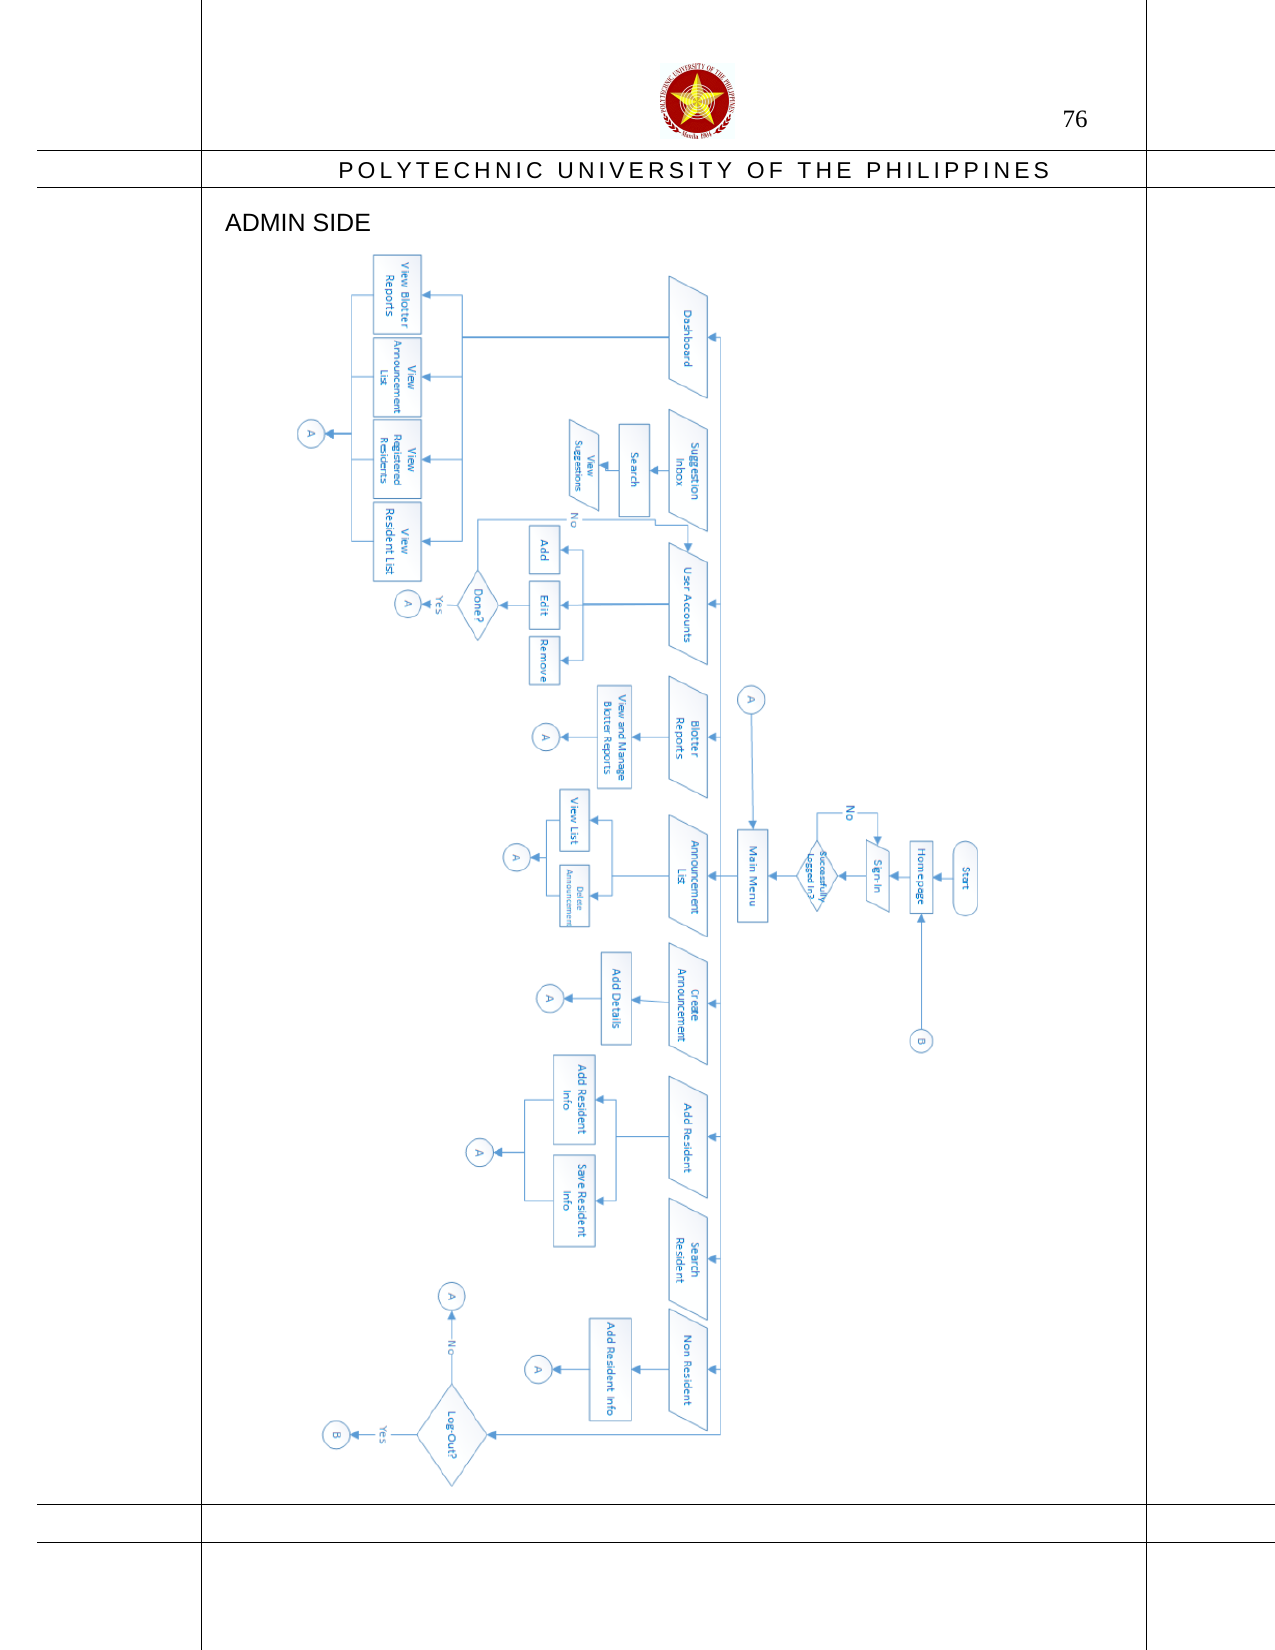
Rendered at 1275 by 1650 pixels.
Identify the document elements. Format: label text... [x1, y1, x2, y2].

picture [660, 63, 735, 139]
picture [297, 255, 978, 1487]
text ADMIN SIDE [225, 207, 1125, 236]
